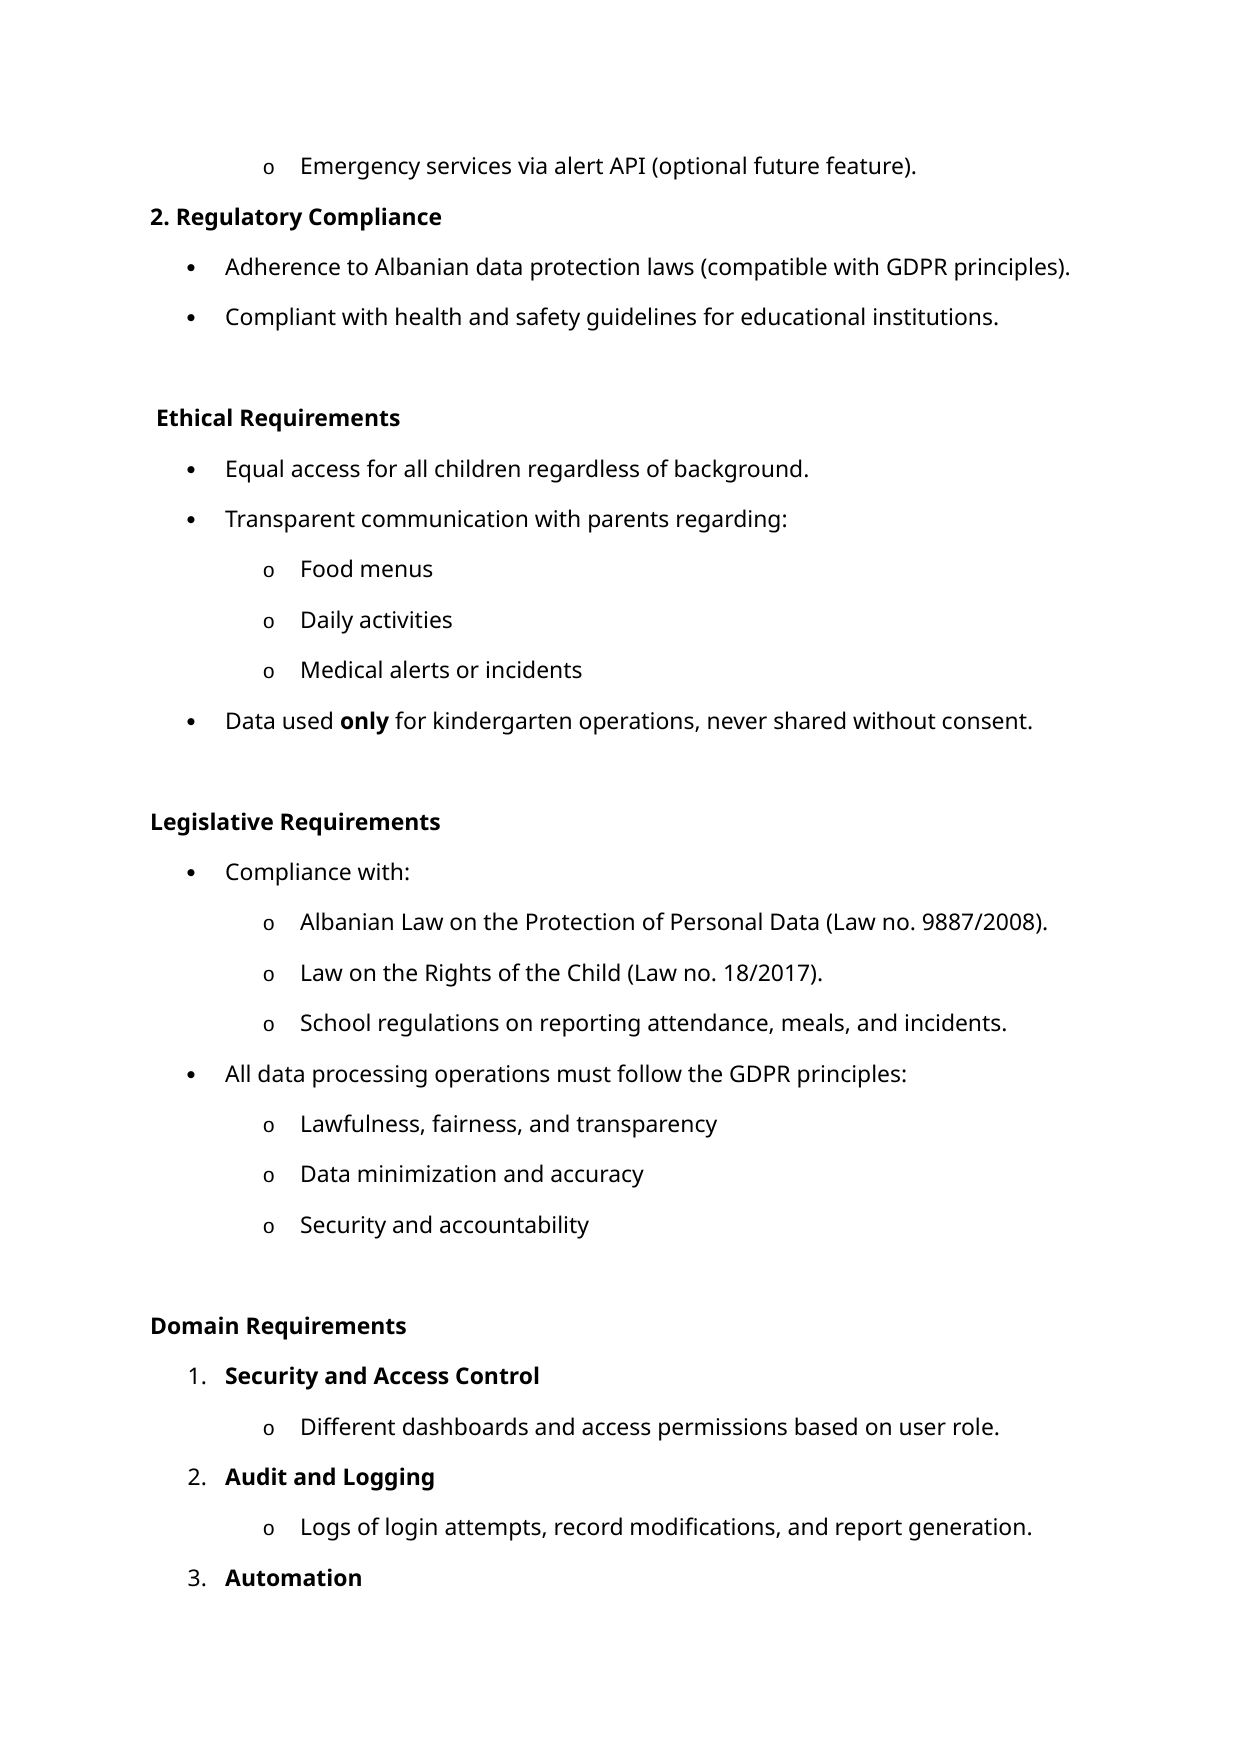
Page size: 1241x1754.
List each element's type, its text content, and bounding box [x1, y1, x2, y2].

text 2. Regulatory Compliance [150, 200, 1090, 232]
list School regulations on reporting attendance, meals, and incidents. [262, 1007, 1090, 1038]
list Emergency services via alert API (optional future feature). [262, 150, 1090, 181]
list Law on the Rights of the Child (Law no. 18/2017). [262, 957, 1090, 988]
text Domain Requirements [150, 1309, 1090, 1341]
list Different dashboards and access permissions based on user role. [262, 1410, 1090, 1442]
list Medical alerts or incidents [262, 654, 1090, 685]
list Lawfulness, fairness, and transparency [262, 1108, 1090, 1139]
text Legislative Requirements [150, 805, 1090, 837]
list Security and Access Control [187, 1360, 1090, 1391]
text Ethical Requirements [150, 402, 1090, 433]
list Food menus [262, 553, 1090, 584]
list Equal access for all children regardless of background. [187, 452, 1090, 484]
list Compliant with health and safety guidelines for educational institutions. [187, 301, 1090, 332]
list Albanian Law on the Protection of Personal Data (Law no. 9887/2008). [262, 906, 1090, 937]
list Daily activities [262, 604, 1090, 635]
list Automation [187, 1562, 1090, 1593]
list Data minimization and accuracy [262, 1158, 1090, 1189]
list Compliance with: [187, 856, 1090, 887]
list Data used only for kindergarten operations, never shared without consent. [187, 704, 1090, 736]
list Adherence to Albanian data protection laws (compatible with GDPR principles). [187, 251, 1090, 282]
list Transparent communication with parents regarding: [187, 503, 1090, 534]
list All data processing operations must follow the GDPR principles: [187, 1057, 1090, 1089]
list Security and accountability [262, 1209, 1090, 1240]
list Logs of login attempts, record modifications, and report generation. [262, 1511, 1090, 1542]
list Audit and Logging [187, 1461, 1090, 1492]
